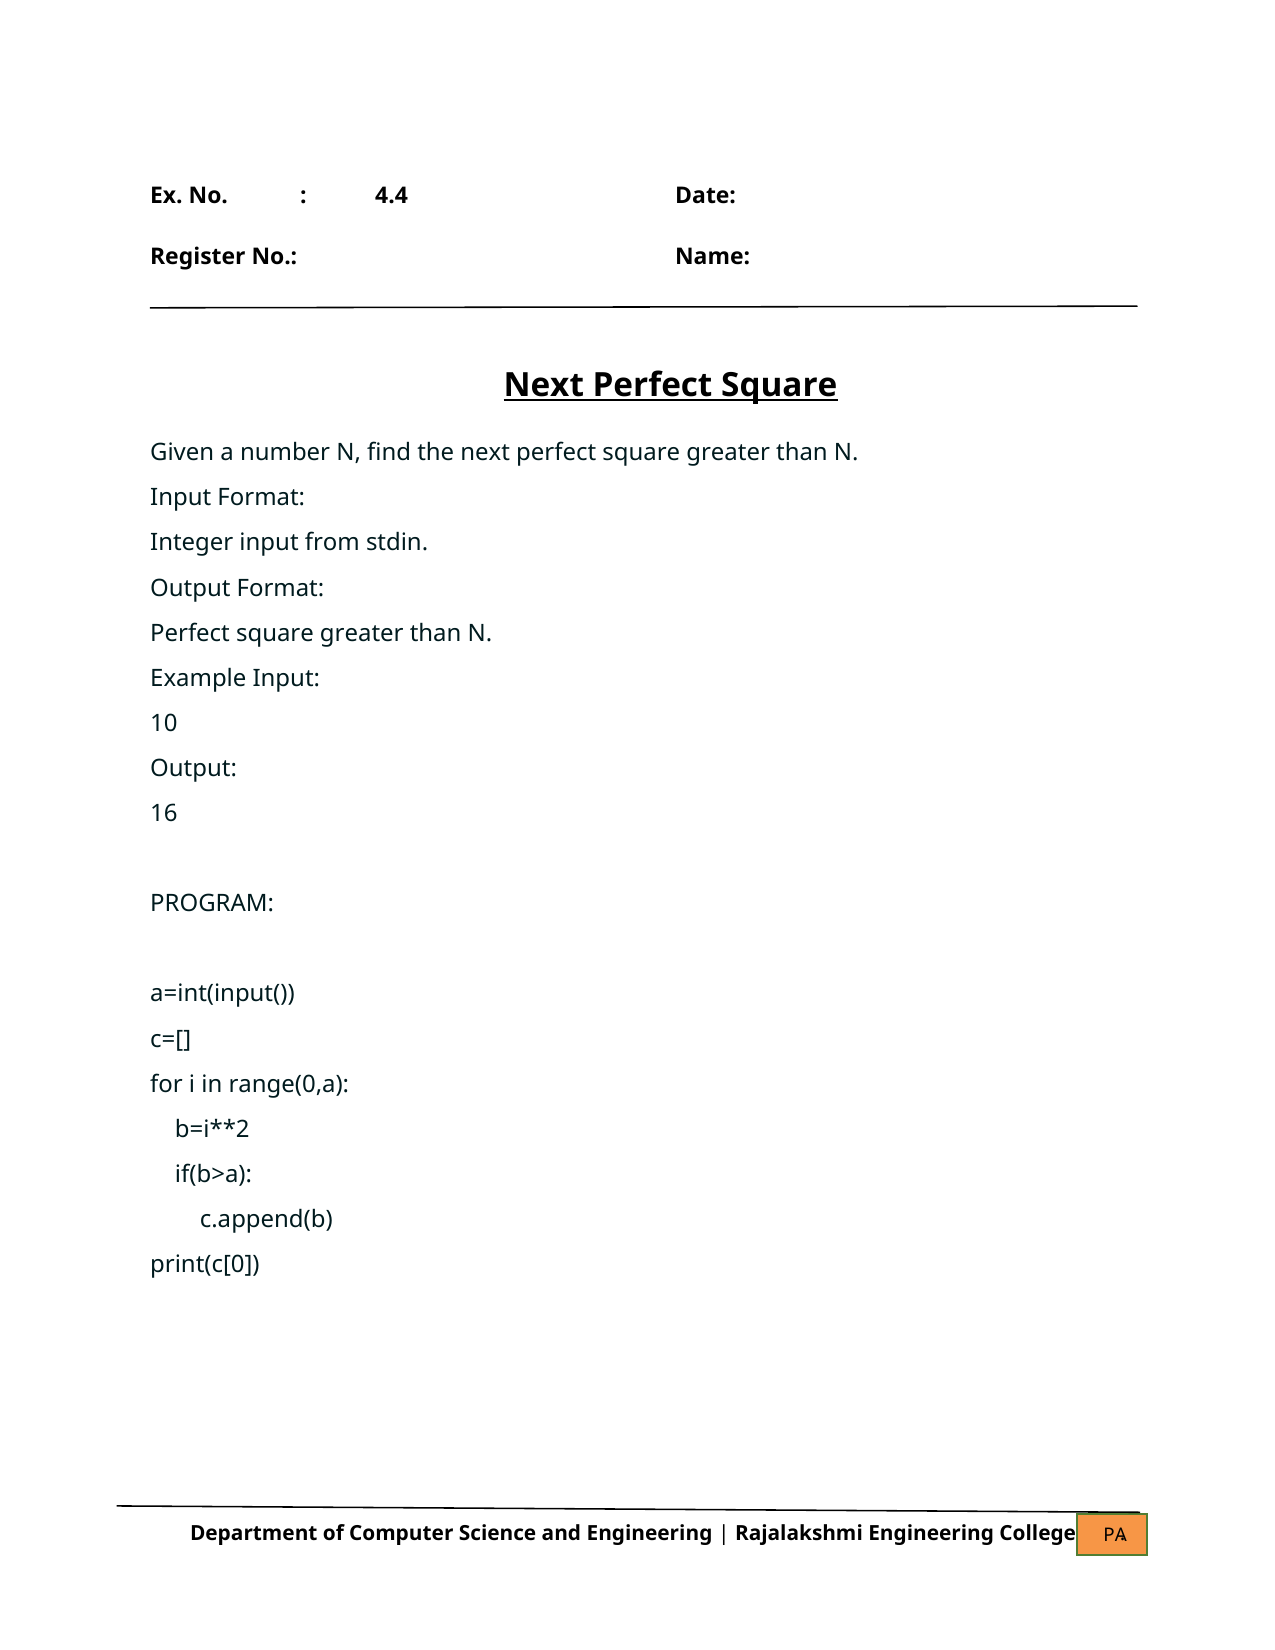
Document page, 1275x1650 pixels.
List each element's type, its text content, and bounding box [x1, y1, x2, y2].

text Perfect square greater than N. [150, 615, 1125, 648]
text Output Format: [150, 570, 1125, 603]
text PROGRAM: [150, 886, 1125, 919]
text c=[] [150, 1021, 1125, 1054]
text if(b>a): [150, 1157, 1125, 1189]
text Ex. No. : 4.4 Date: [150, 179, 1125, 210]
text Given a number N, find the next perfect square greater than N. [150, 435, 1125, 468]
text print(c[0]) [150, 1247, 1125, 1279]
text Input Format: [150, 480, 1125, 513]
text b=i**2 [150, 1112, 1125, 1144]
text a=int(input()) [150, 976, 1125, 1009]
text Integer input from stdin. [150, 525, 1125, 558]
text 10 [150, 706, 1125, 738]
text for i in range(0,a): [150, 1066, 1125, 1099]
text Output: [150, 751, 1125, 783]
text Example Input: [150, 661, 1125, 693]
text Next Perfect Square [216, 360, 1125, 406]
text Register No.: Name: [150, 239, 1125, 271]
text 16 [150, 796, 1125, 828]
text c.append(b) [150, 1202, 1125, 1234]
